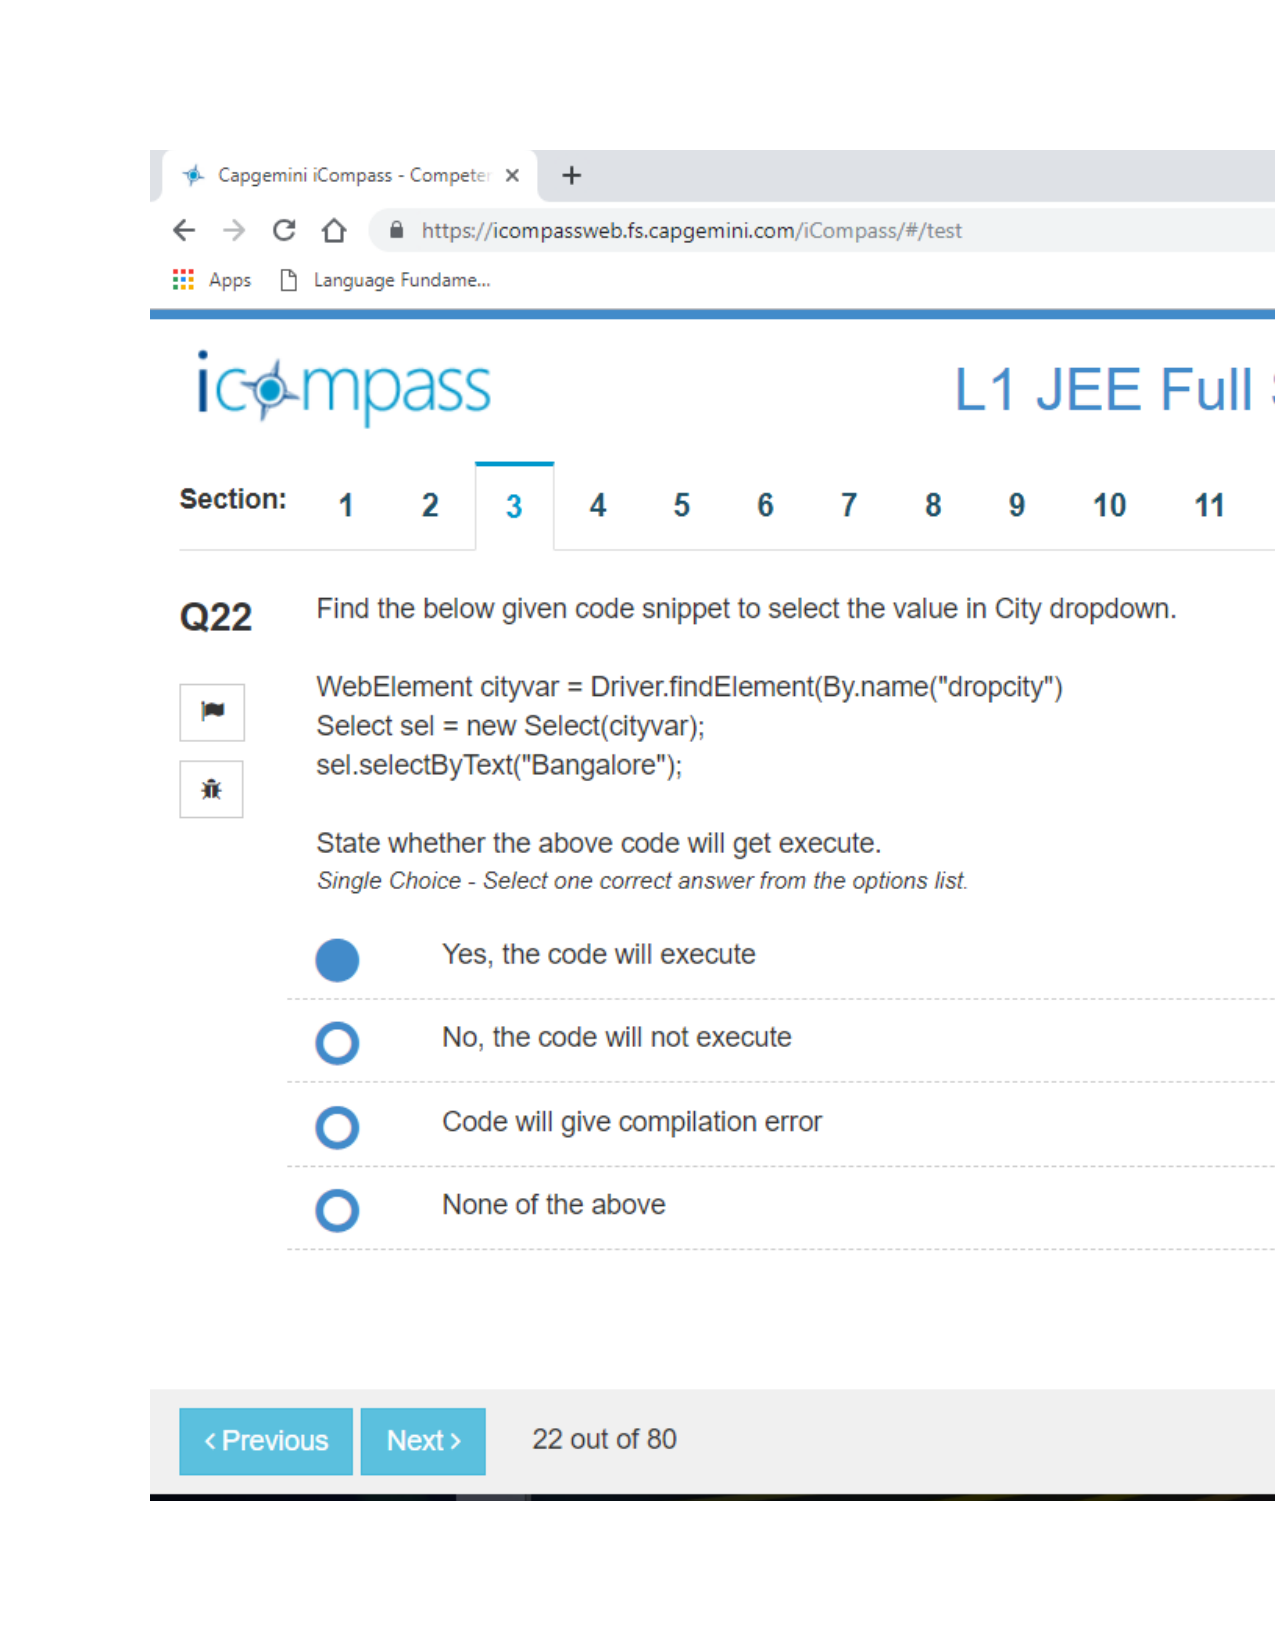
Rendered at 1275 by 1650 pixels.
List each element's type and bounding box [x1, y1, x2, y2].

picture [150, 150, 1275, 1501]
